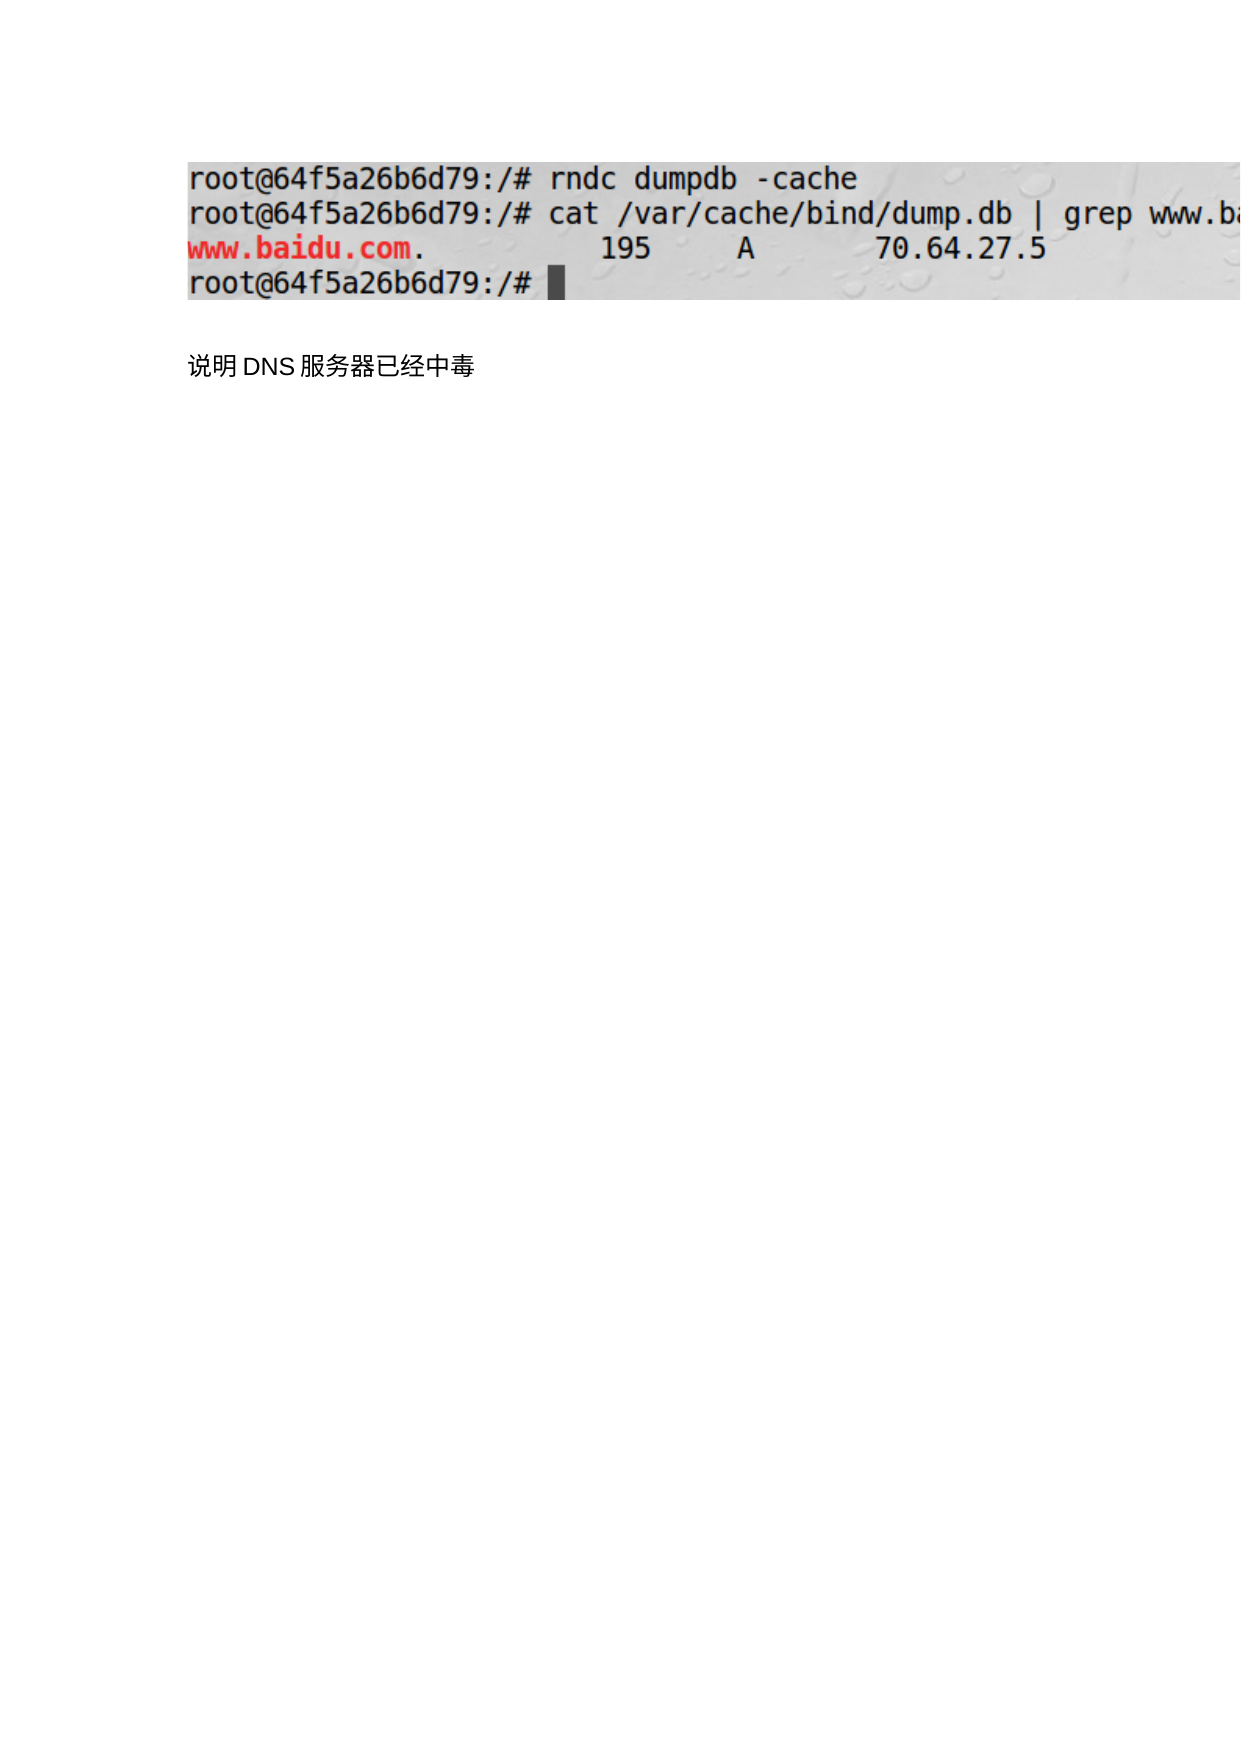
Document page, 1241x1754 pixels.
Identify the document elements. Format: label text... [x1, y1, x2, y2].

text 说明DNS服务器已经中毒 [187, 332, 1053, 397]
picture [187, 162, 1241, 300]
